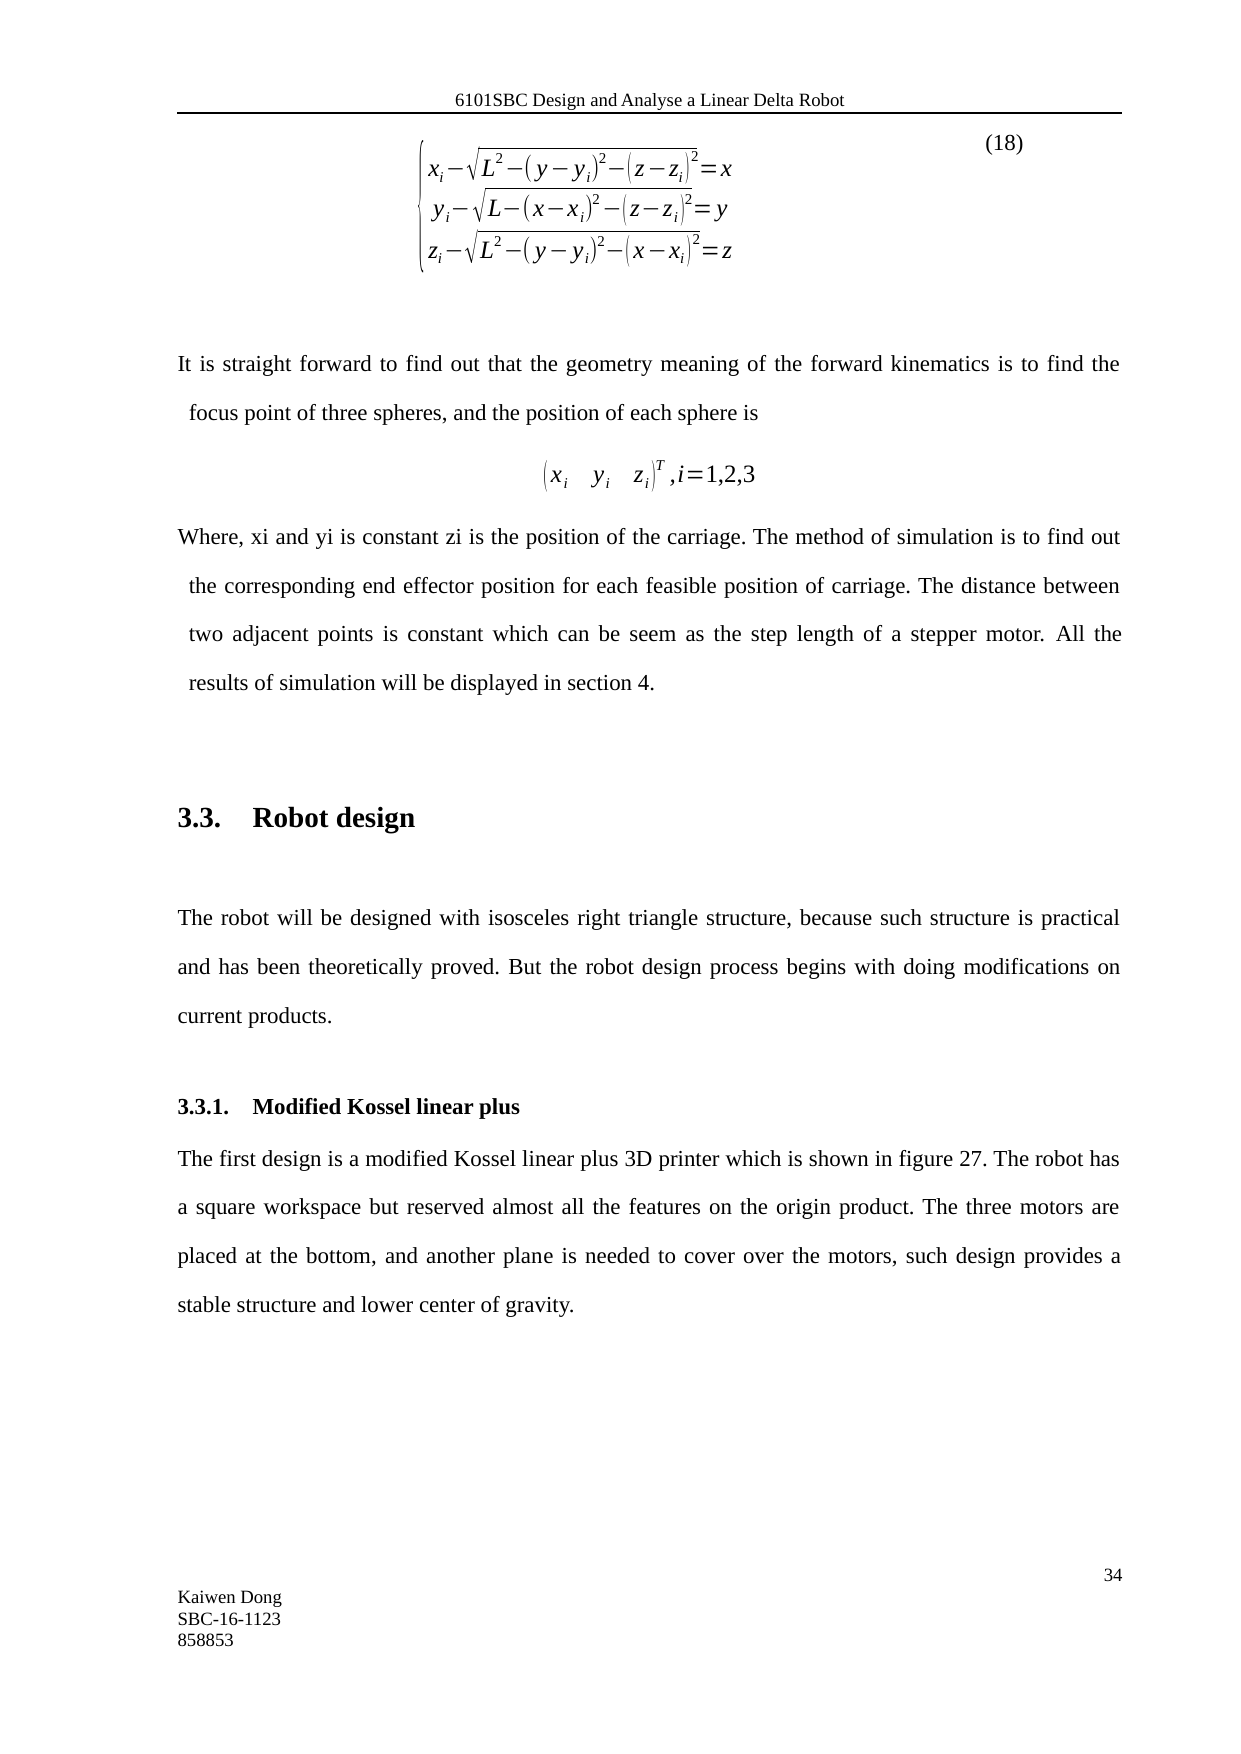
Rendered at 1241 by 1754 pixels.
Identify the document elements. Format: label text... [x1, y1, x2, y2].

text The robot will be designed with isosceles right triangle structure, because such structure is practical and has been theoretically proved. But the robot design process begins with doing modifications on current products. [177, 901, 1122, 1031]
table_header [177, 126, 974, 302]
text The first design is a modified Kossel linear plus 3D printer which is shown in figure 27. The robot has a square workspace but reserved almost all the features on the origin product. The three motors are placed at the bottom, and another plane is needed to cover over the motors, such design provides a stable structure and lower center of gravity. [177, 1142, 1122, 1320]
subtitle Modified Kossel linear plus [177, 1090, 1122, 1122]
text Where, xi and yi is constant zi is the position of the carriage. The method of simulation is to find out the corresponding end effector position for each feasible position of carriage. The distance between two adjacent points is constant which can be seem as the step length of a stepper motor. All the results of simulation will be displayed in section 4. [177, 520, 1122, 699]
subtitle Robot design [177, 784, 1122, 849]
text It is straight forward to find out that the geometry meaning of the forward kinematics is to find the focus point of three spheres, and the position of each sphere is [177, 347, 1122, 429]
table_header (18) [974, 126, 1041, 302]
